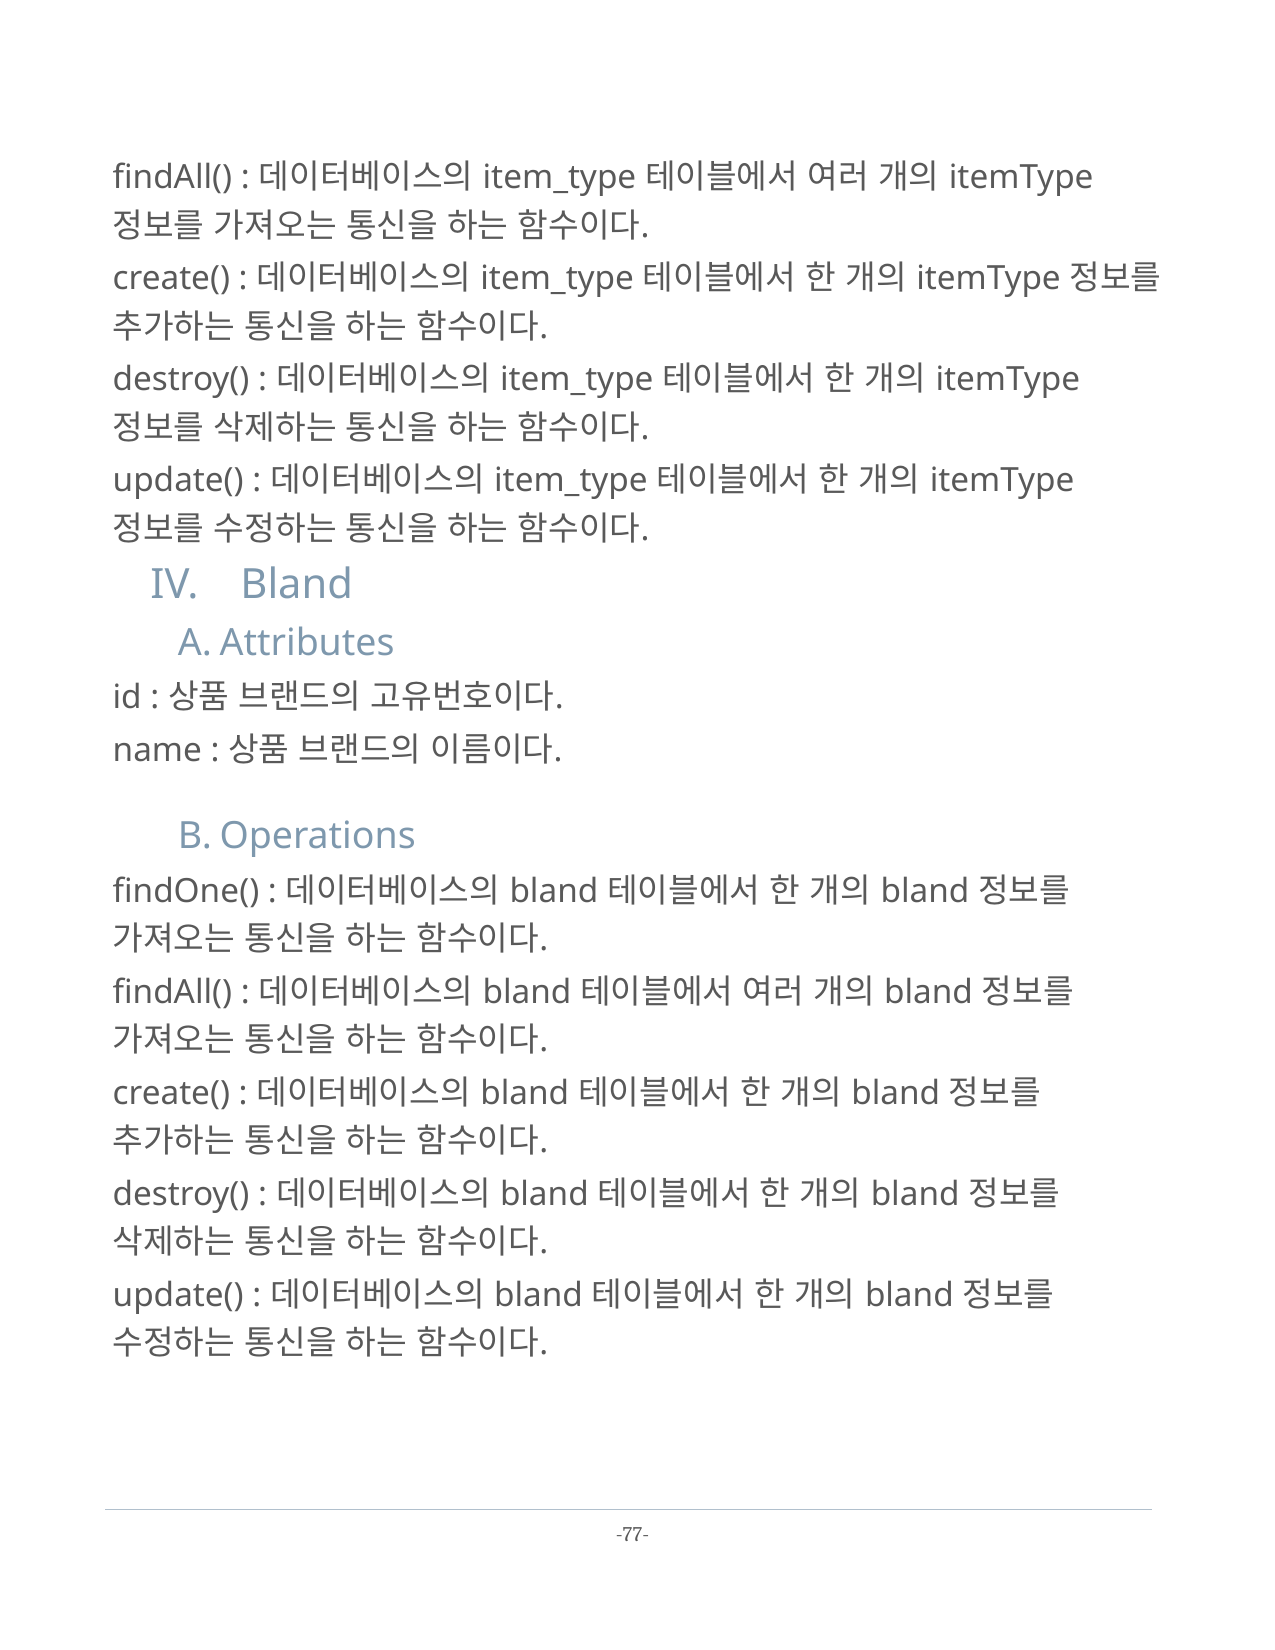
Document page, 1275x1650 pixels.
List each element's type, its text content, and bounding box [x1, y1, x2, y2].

subtitle Bland [198, 554, 1162, 611]
text update() : 데이터베이스의 item_type 테이블에서 한 개의 itemType 정보를 수정하는 통신을 하는 함수이다. [112, 453, 1162, 550]
text name : 상품 브랜드의 이름이다. [112, 723, 1162, 771]
subtitle Attributes [178, 615, 1162, 666]
text findOne() : 데이터베이스의 bland 테이블에서 한 개의 bland 정보를 가져오는 통신을 하는 함수이다. [112, 863, 1162, 960]
text destroy() : 데이터베이스의 item_type 테이블에서 한 개의 itemType 정보를 삭제하는 통신을 하는 함수이다. [112, 352, 1162, 449]
text create() : 데이터베이스의 bland 테이블에서 한 개의 bland 정보를 추가하는 통신을 하는 함수이다. [112, 1065, 1162, 1162]
text update() : 데이터베이스의 bland 테이블에서 한 개의 bland 정보를 수정하는 통신을 하는 함수이다. [112, 1267, 1162, 1364]
subtitle Operations [178, 808, 1162, 859]
text findAll() : 데이터베이스의 item_type 테이블에서 여러 개의 itemType 정보를 가져오는 통신을 하는 함수이다. [112, 150, 1162, 247]
text id : 상품 브랜드의 고유번호이다. [112, 670, 1162, 719]
text destroy() : 데이터베이스의 bland 테이블에서 한 개의 bland 정보를 삭제하는 통신을 하는 함수이다. [112, 1166, 1162, 1263]
text findAll() : 데이터베이스의 bland 테이블에서 여러 개의 bland 정보를 가져오는 통신을 하는 함수이다. [112, 964, 1162, 1061]
text create() : 데이터베이스의 item_type 테이블에서 한 개의 itemType 정보를 추가하는 통신을 하는 함수이다. [112, 251, 1162, 348]
